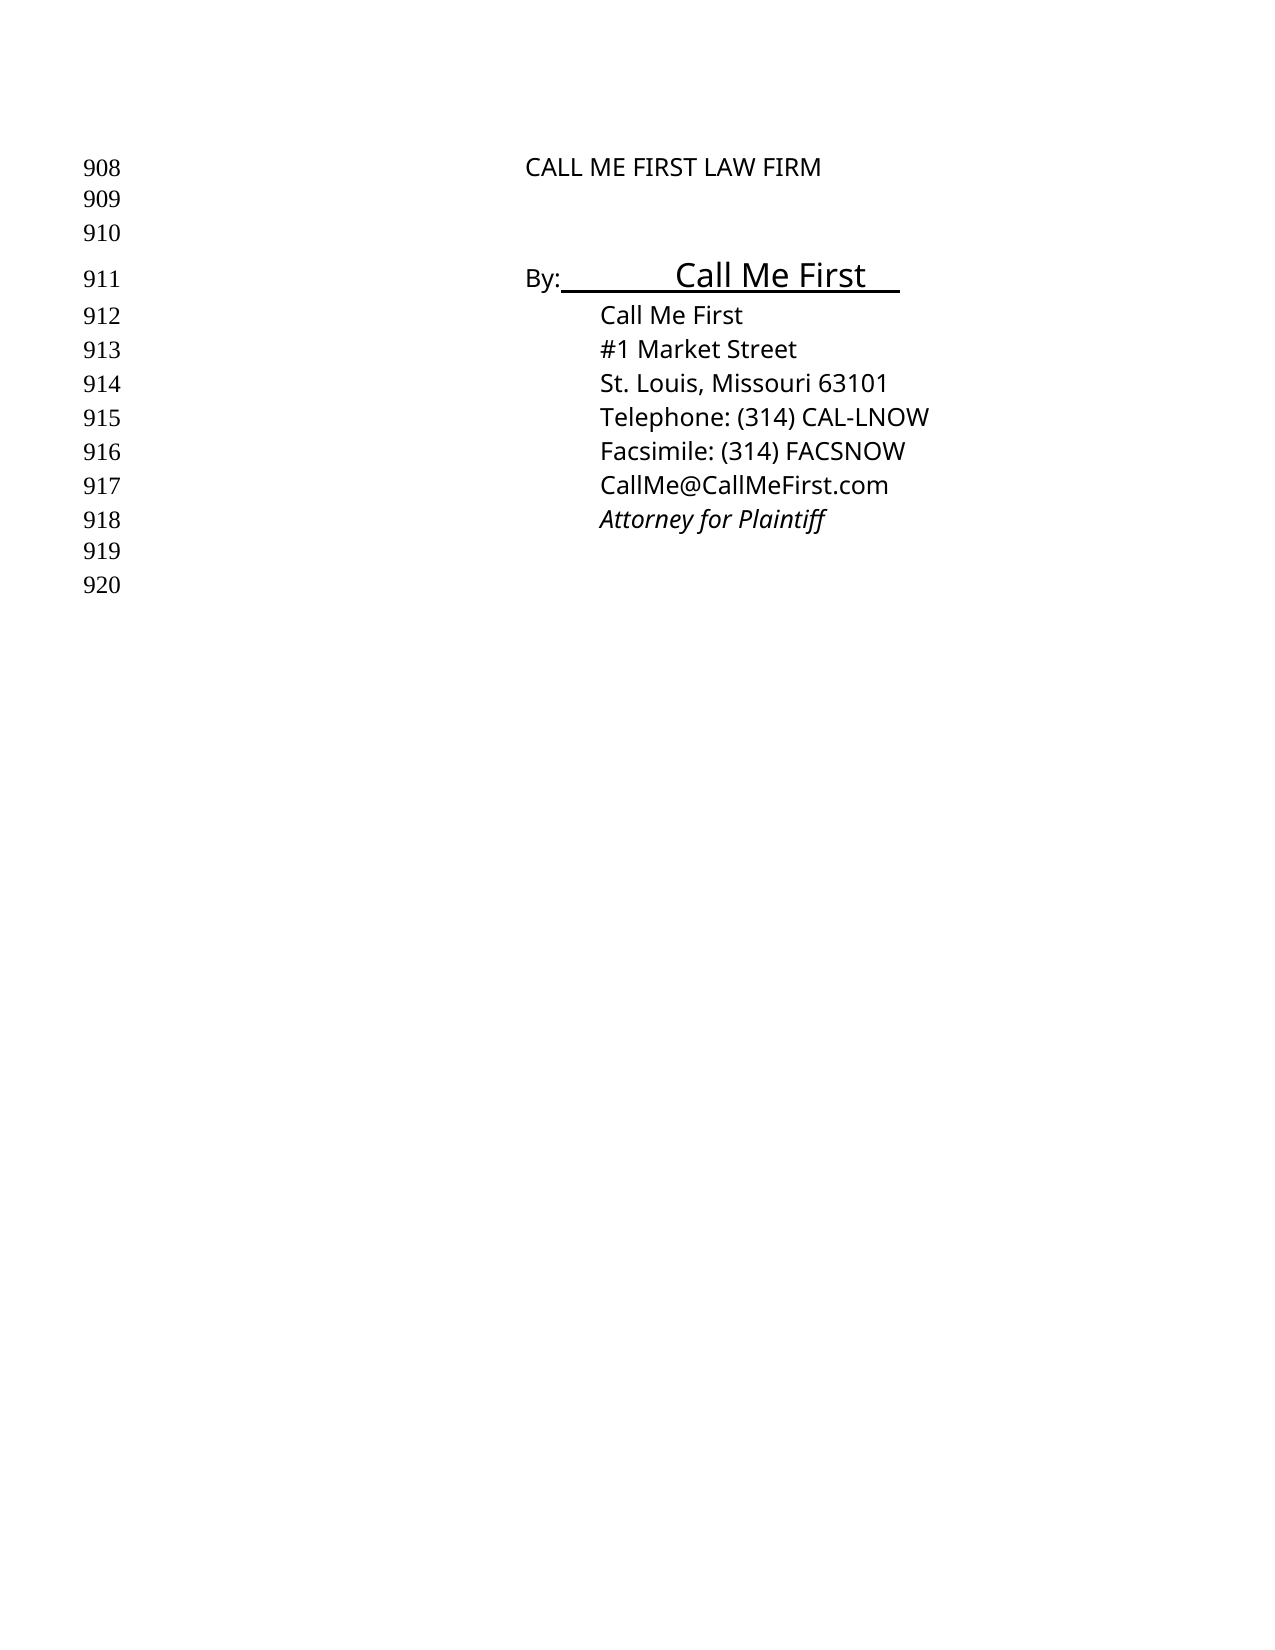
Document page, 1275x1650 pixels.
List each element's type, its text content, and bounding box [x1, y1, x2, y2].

text St. Louis, Missouri 63101 [150, 366, 1125, 400]
text By: Call Me First [150, 252, 1125, 298]
text Attorney for Plaintiff [525, 502, 1125, 536]
text #1 Market Street [150, 332, 1125, 366]
text CALL ME FIRST LAW FIRM [450, 150, 1125, 184]
text Telephone: (314) CAL-LNOW [600, 400, 1125, 434]
text CallMe@CallMeFirst.com [600, 468, 1125, 502]
text Facsimile: (314) FACSNOW [600, 434, 1125, 468]
text Call Me First [150, 298, 1125, 332]
